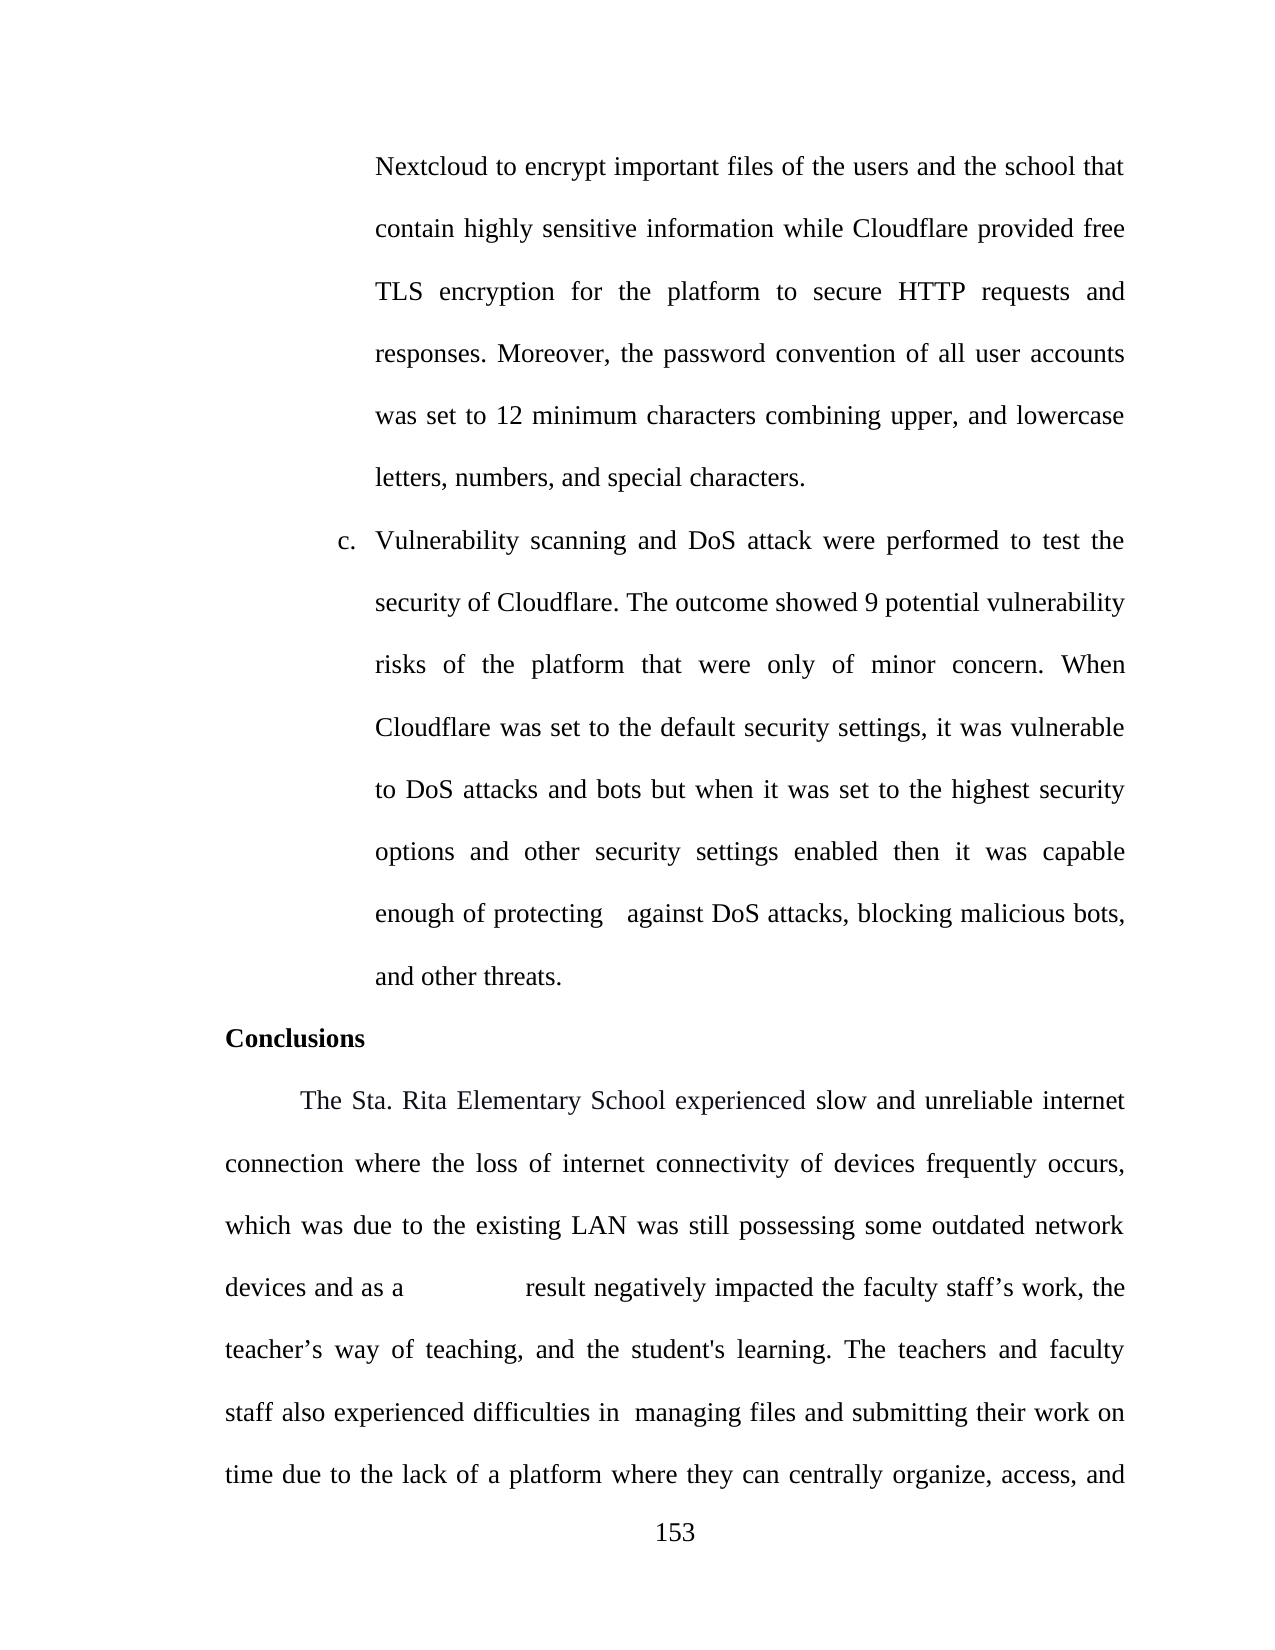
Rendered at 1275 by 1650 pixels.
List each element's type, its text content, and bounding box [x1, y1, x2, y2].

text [225, 1084, 1125, 1489]
subtitle Conclusions [225, 1022, 1258, 1053]
text Nextcloud to encrypt important files of the users and the school that contain highly sensitive information while Cloudflare provided free TLS encryption for the platform to secure HTTP requests and responses. Moreover, the password convention of all user accounts was set to 12 minimum characters combining upper, and lowercase letters, numbers, and special characters. [375, 150, 1126, 493]
list Vulnerability scanning and DoS attack were performed to test the security of Cloudflare. The outcome showed 9 potential vulnerability risks of the platform that were only of minor concern. When Cloudflare was set to the default security settings, it was vulnerable to DoS attacks and bots but when it was set to the highest security options and other security settings enabled then it was capable enough of protecting against DoS attacks, blocking malicious bots, and other threats. [337, 524, 1125, 991]
